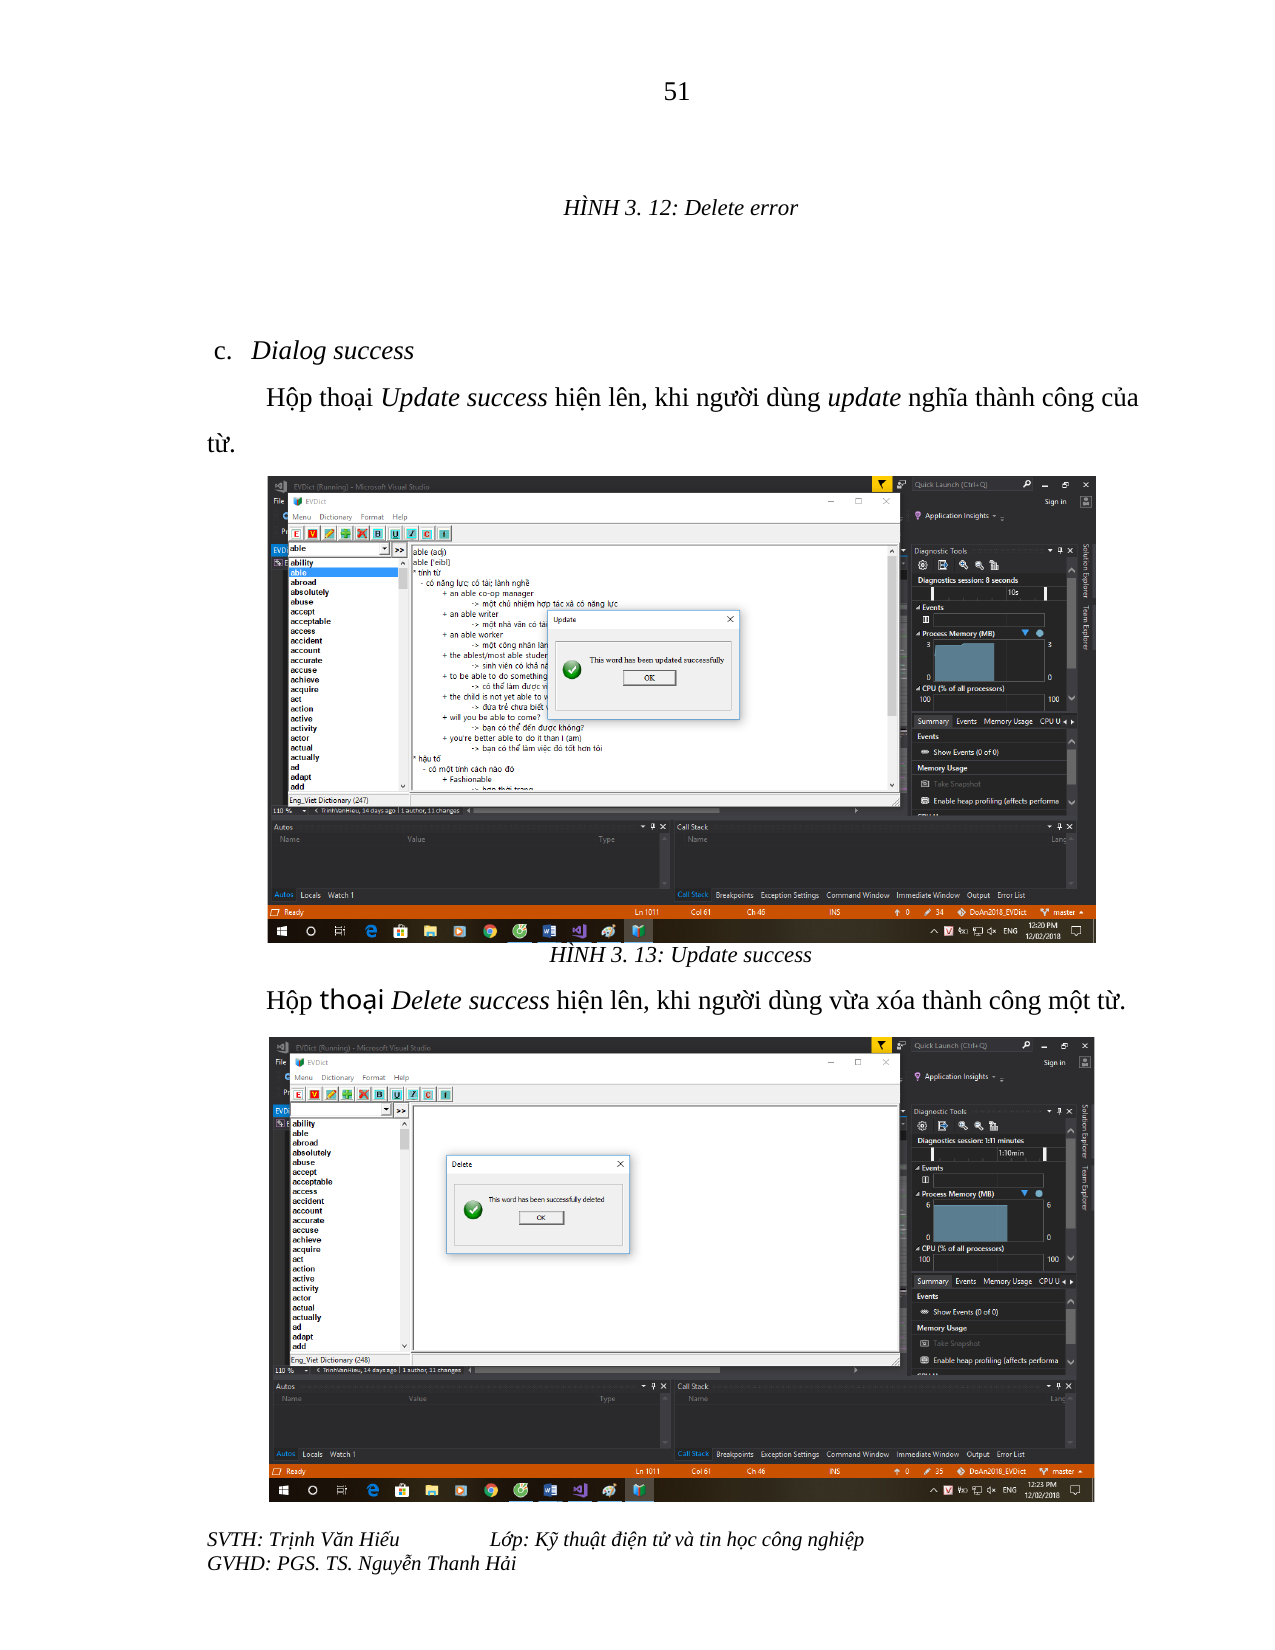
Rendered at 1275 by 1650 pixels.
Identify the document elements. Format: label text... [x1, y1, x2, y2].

list Hộp thoại Delete success hiện lên, khi người dùng vừa xóa thành công một từ. [207, 980, 1157, 1017]
text HÌNH 3. 12: Delete error [207, 194, 1157, 221]
picture [267, 476, 1096, 941]
list Hộp thoại Update success hiện lên, khi người dùng update nghĩa thành công của từ. [207, 381, 1157, 459]
picture [269, 1037, 1095, 1502]
text HÌNH 3. 13: Update success [207, 941, 1157, 967]
list Dialog success [214, 334, 1157, 365]
